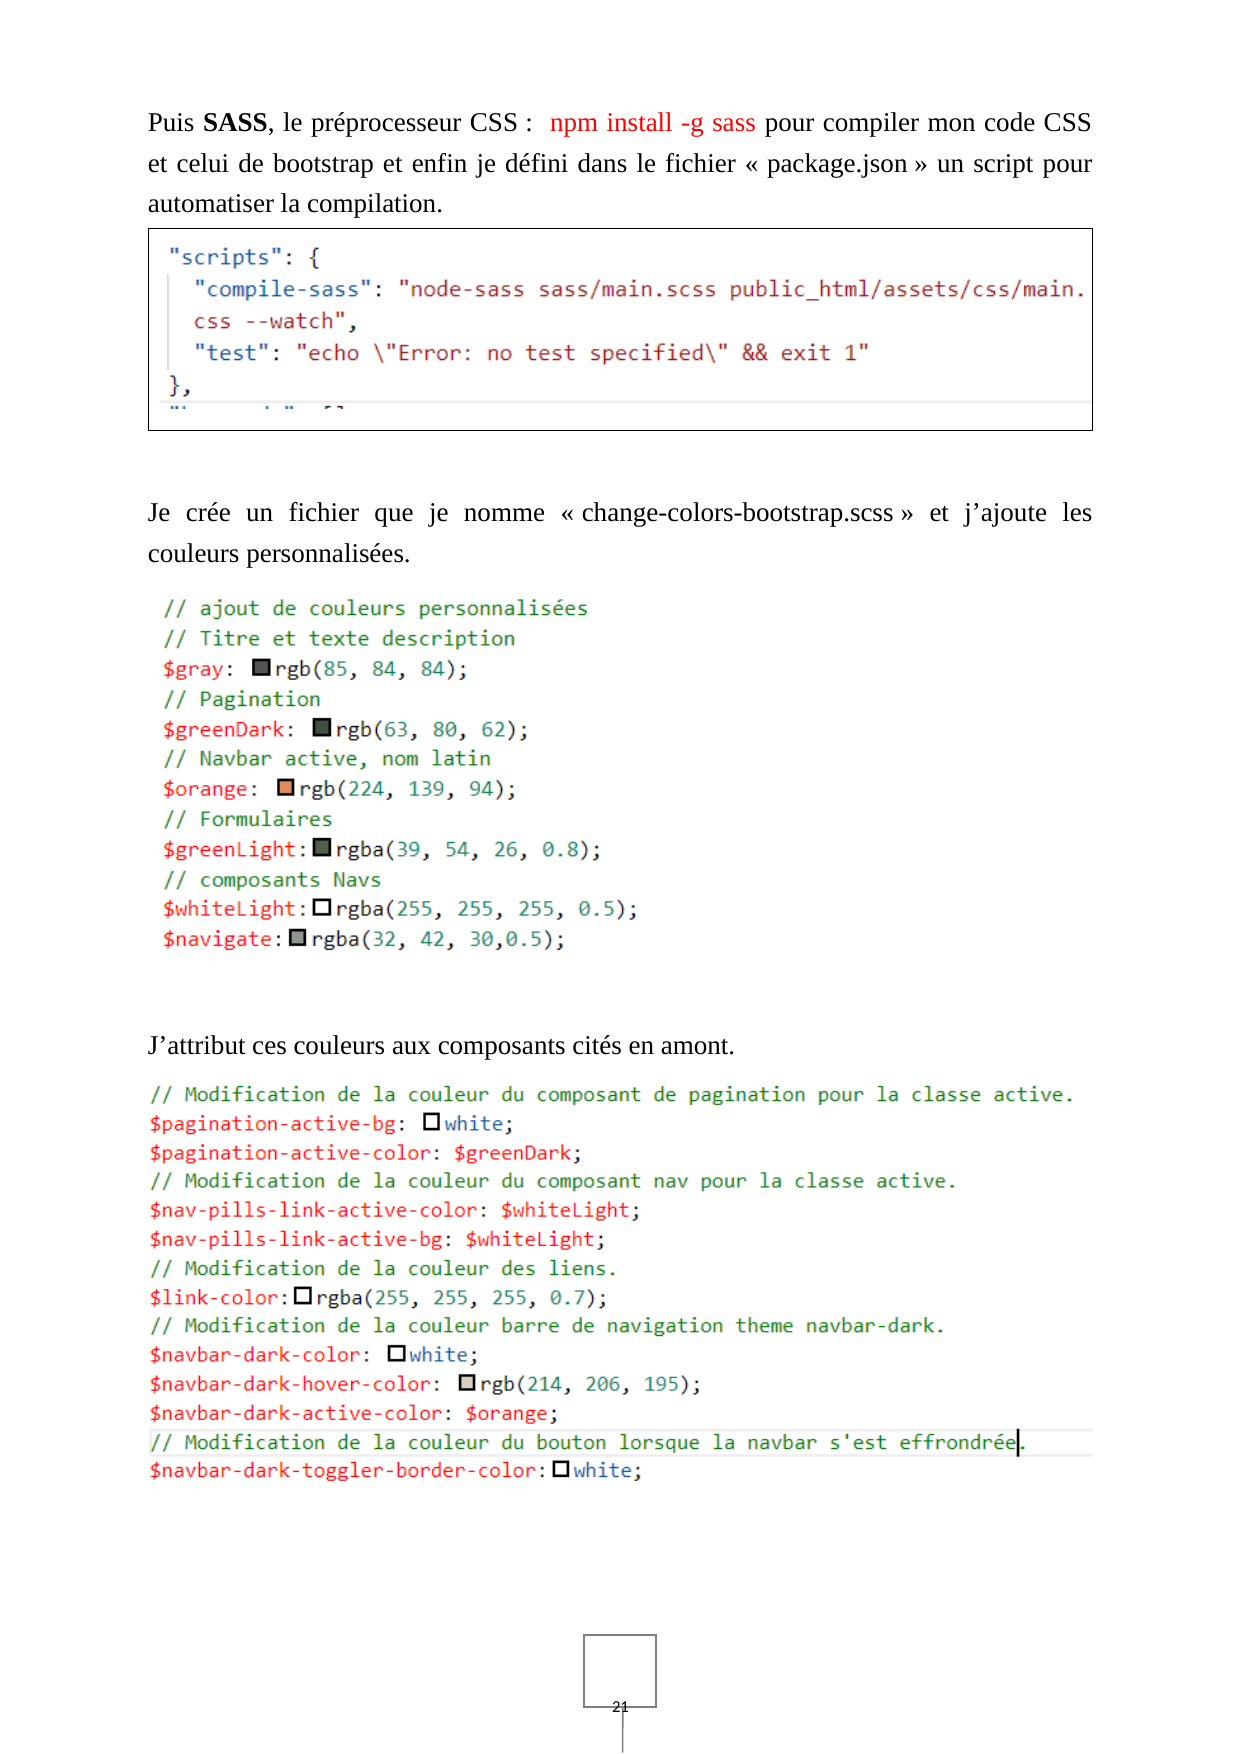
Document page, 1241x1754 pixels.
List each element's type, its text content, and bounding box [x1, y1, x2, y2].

picture [147, 589, 684, 958]
text J’attribut ces couleurs aux composants cités en amont. [148, 1029, 1092, 1060]
text Puis SASS, le préprocesseur CSS : npm install -g sass pour compiler mon code CSS et celui de bootstrap et enfin je défini dans le fichier « package.json » un script pour automatiser la compilation. [148, 106, 1092, 218]
text Je crée un fichier que je nomme « change-colors-bootstrap.scss » et j’ajoute les couleurs personnalisées. [148, 496, 1092, 568]
table_header [149, 229, 1092, 430]
picture [147, 1082, 1093, 1495]
picture [159, 241, 1092, 409]
